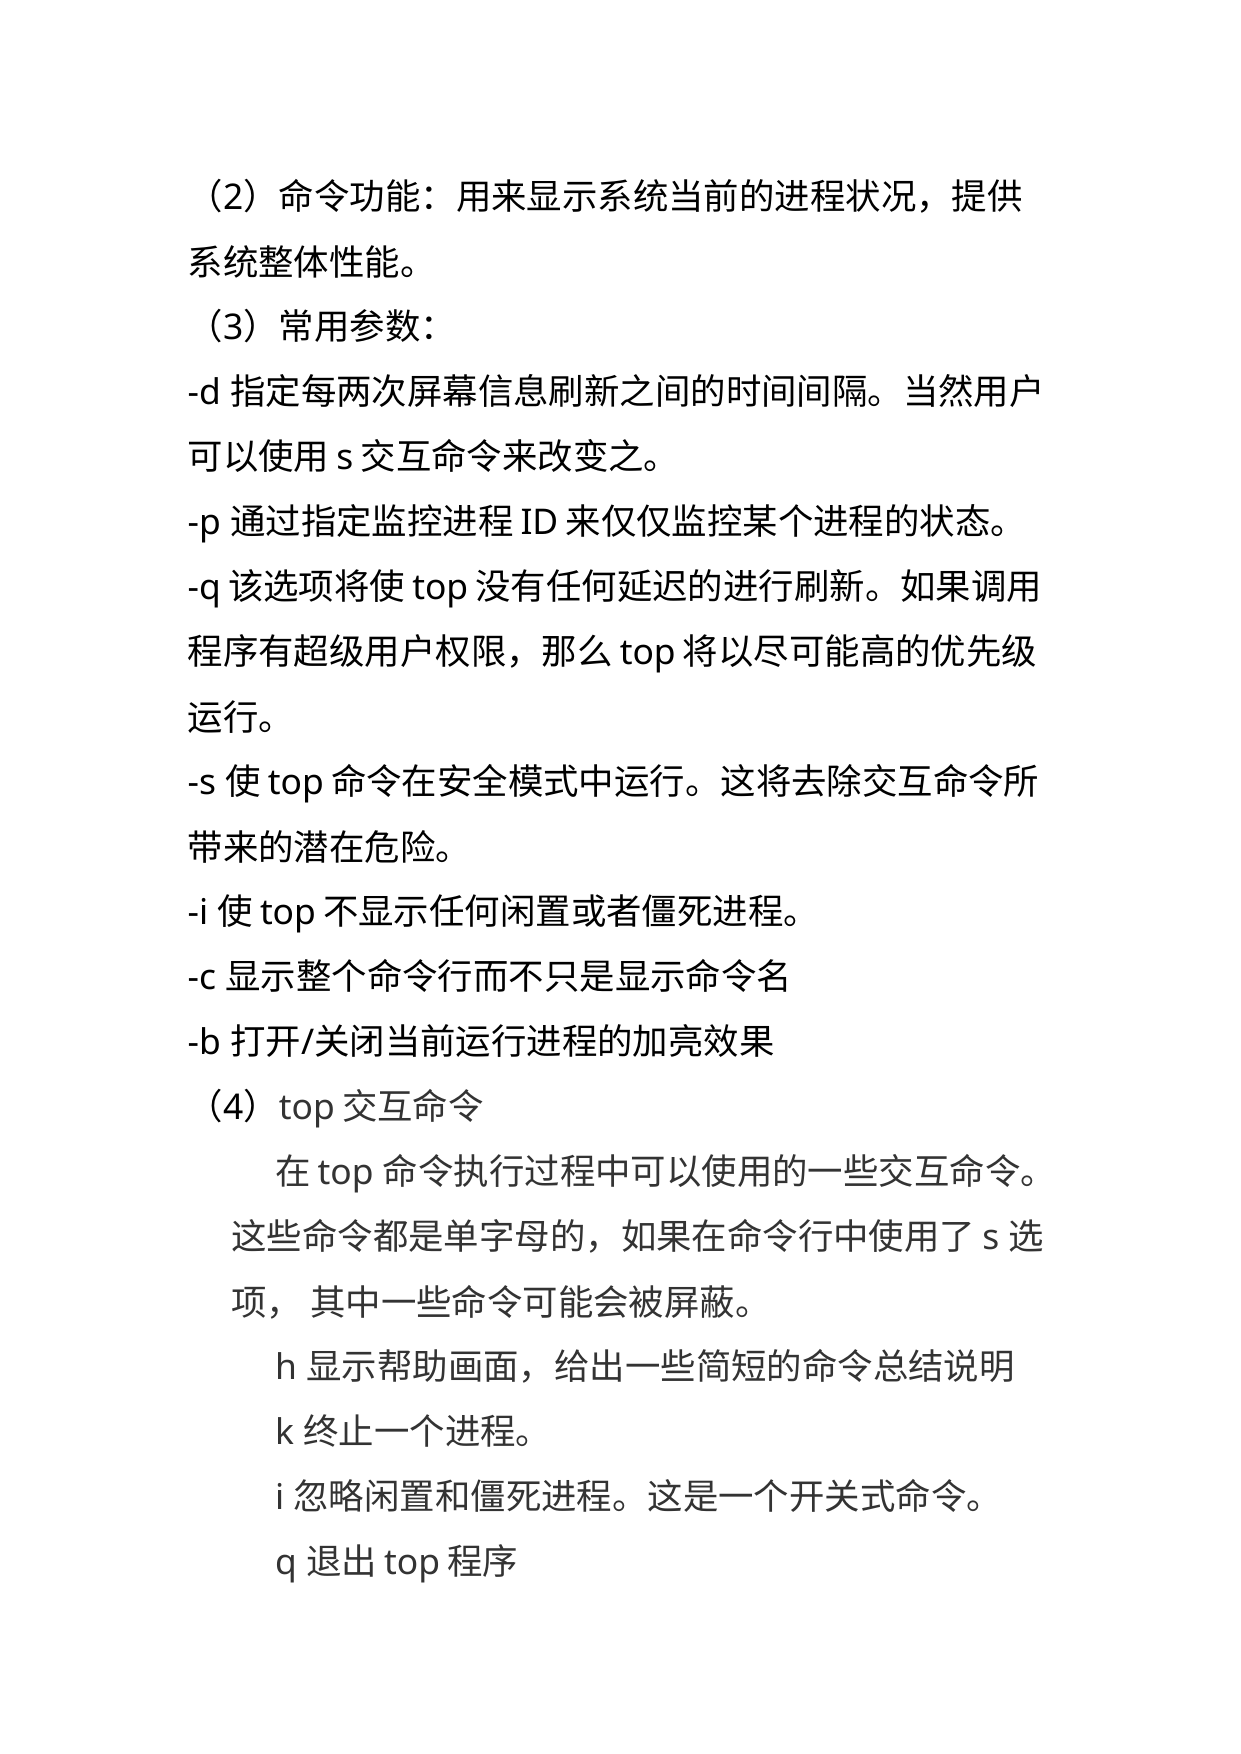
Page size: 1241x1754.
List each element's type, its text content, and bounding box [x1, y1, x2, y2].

text h 显示帮助画面，给出一些简短的命令总结说明 [231, 1332, 1053, 1397]
text -d 指定每两次屏幕信息刷新之间的时间间隔。当然用户可以使用s交互命令来改变之。 -p 通过指定监控进程ID来仅仅监控某个进程的状态。 -q该选项将使top没有任何延迟的进行刷新。如果调用程序有超级用户权限，那么top将以尽可能高的优先级运行。 -s 使top命令在安全模式中运行。这将去除交互命令所带来的潜在危险。 -i 使top不显示任何闲置或者僵死进程。 -c 显示整个命令行而不只是显示命令名 [187, 357, 1053, 1007]
text （2）命令功能：用来显示系统当前的进程状况，提供系统整体性能。 （3）常用参数： [187, 162, 1053, 357]
text 在top 命令执行过程中可以使用的一些交互命令。这些命令都是单字母的，如果在命令行中使用了s 选项， 其中一些命令可能会被屏蔽。 [231, 1137, 1053, 1332]
text -b 打开/关闭当前运行进程的加亮效果 [187, 1007, 1053, 1072]
text k 终止一个进程。 [231, 1397, 1053, 1462]
text i 忽略闲置和僵死进程。这是一个开关式命令。 [231, 1462, 1053, 1527]
text （4）top交互命令 [187, 1072, 1053, 1137]
text q 退出top程序 [231, 1527, 1053, 1592]
